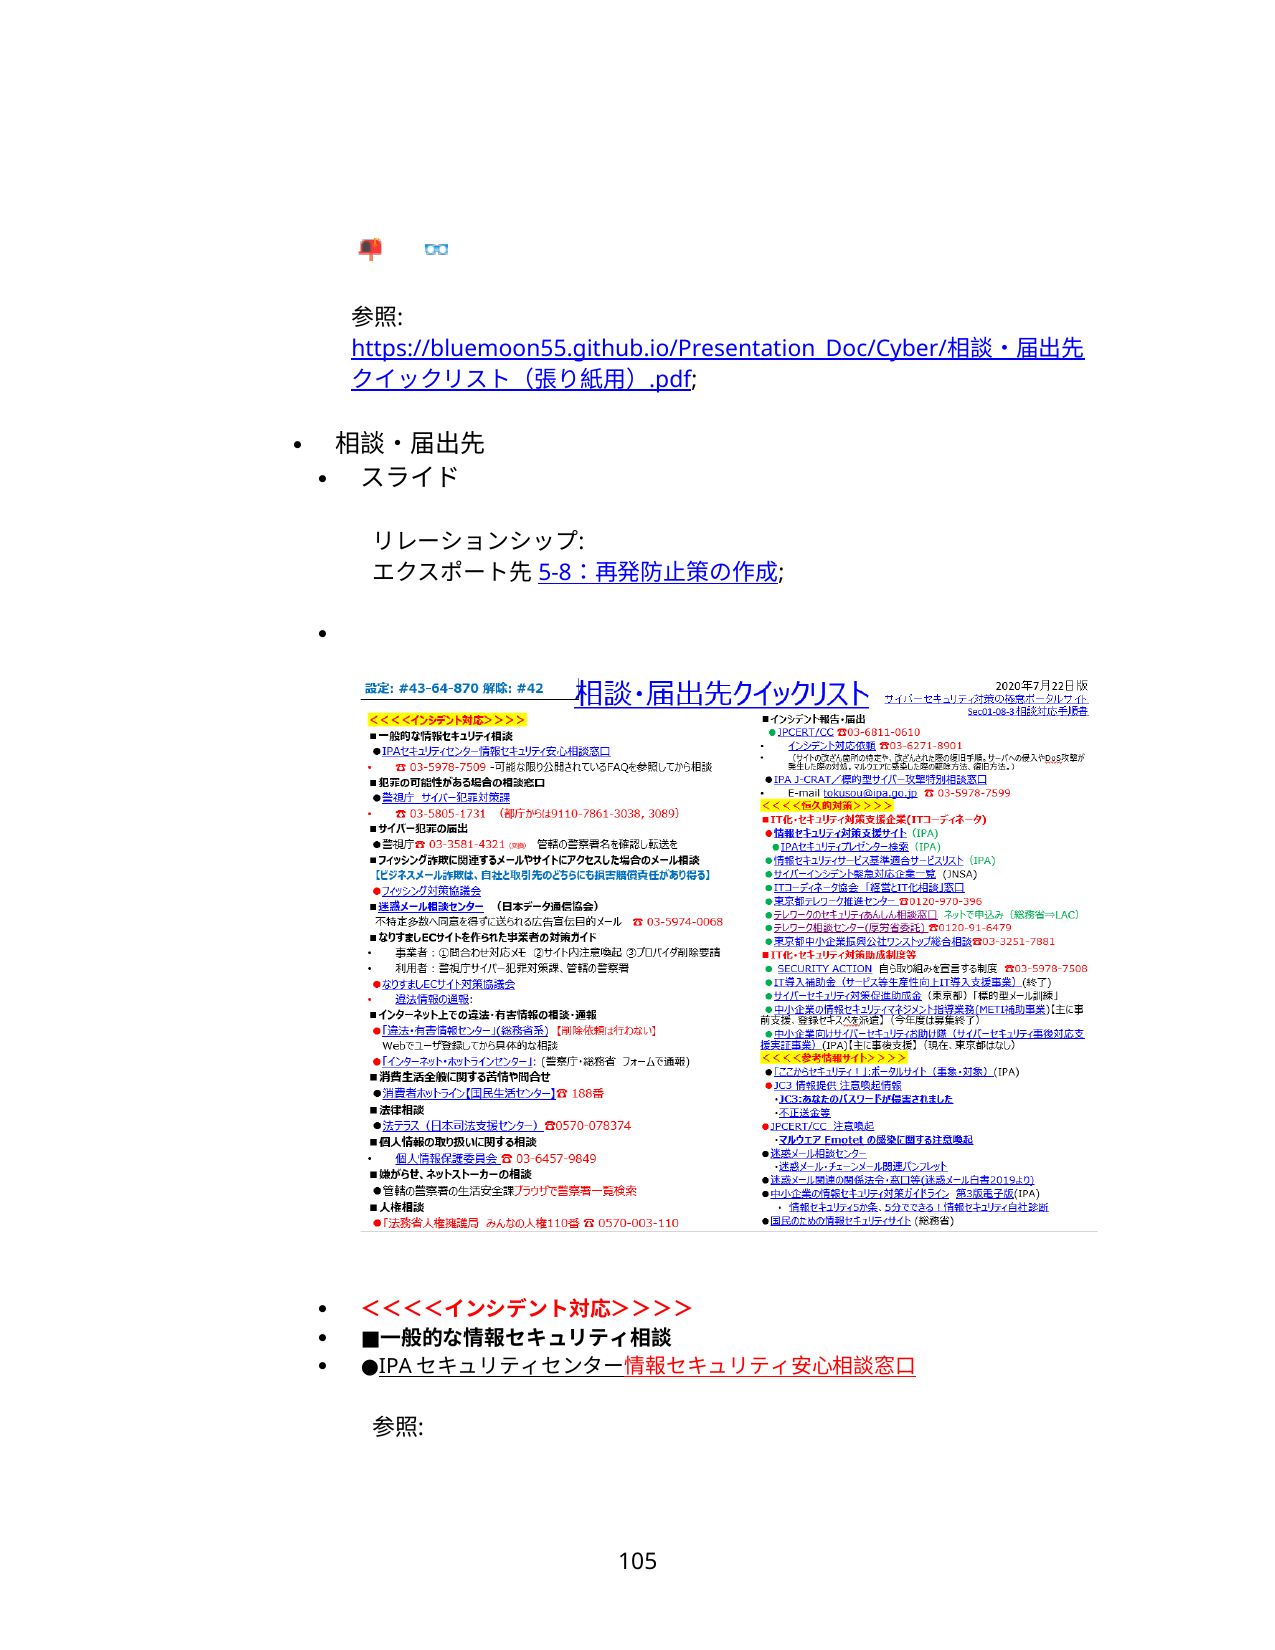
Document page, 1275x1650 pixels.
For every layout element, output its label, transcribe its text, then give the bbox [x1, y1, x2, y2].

list ●IPAセキュリティセンター情報セキュリティ安心相談窓口 [319, 1351, 1098, 1380]
list リレーションシップ: [372, 525, 1098, 556]
list 相談・届出先 [294, 426, 1098, 459]
list 参照: [351, 301, 1098, 332]
text https://bluemoon55.github.io/Presentation_Doc/Cyber/相談・届出先クイックリスト（張り紙用）.pdf; [351, 332, 1098, 394]
list ＜＜＜＜インシデント対応＞＞＞＞ [319, 1294, 1098, 1323]
list スライド [319, 459, 1098, 494]
picture [360, 678, 1098, 1232]
text エクスポート先 5-8：再発防止策の作成; [372, 556, 1098, 587]
picture [425, 238, 448, 261]
list ■一般的な情報セキュリティ相談 [319, 1323, 1098, 1351]
list 参照: [372, 1411, 1098, 1442]
picture [358, 238, 382, 261]
